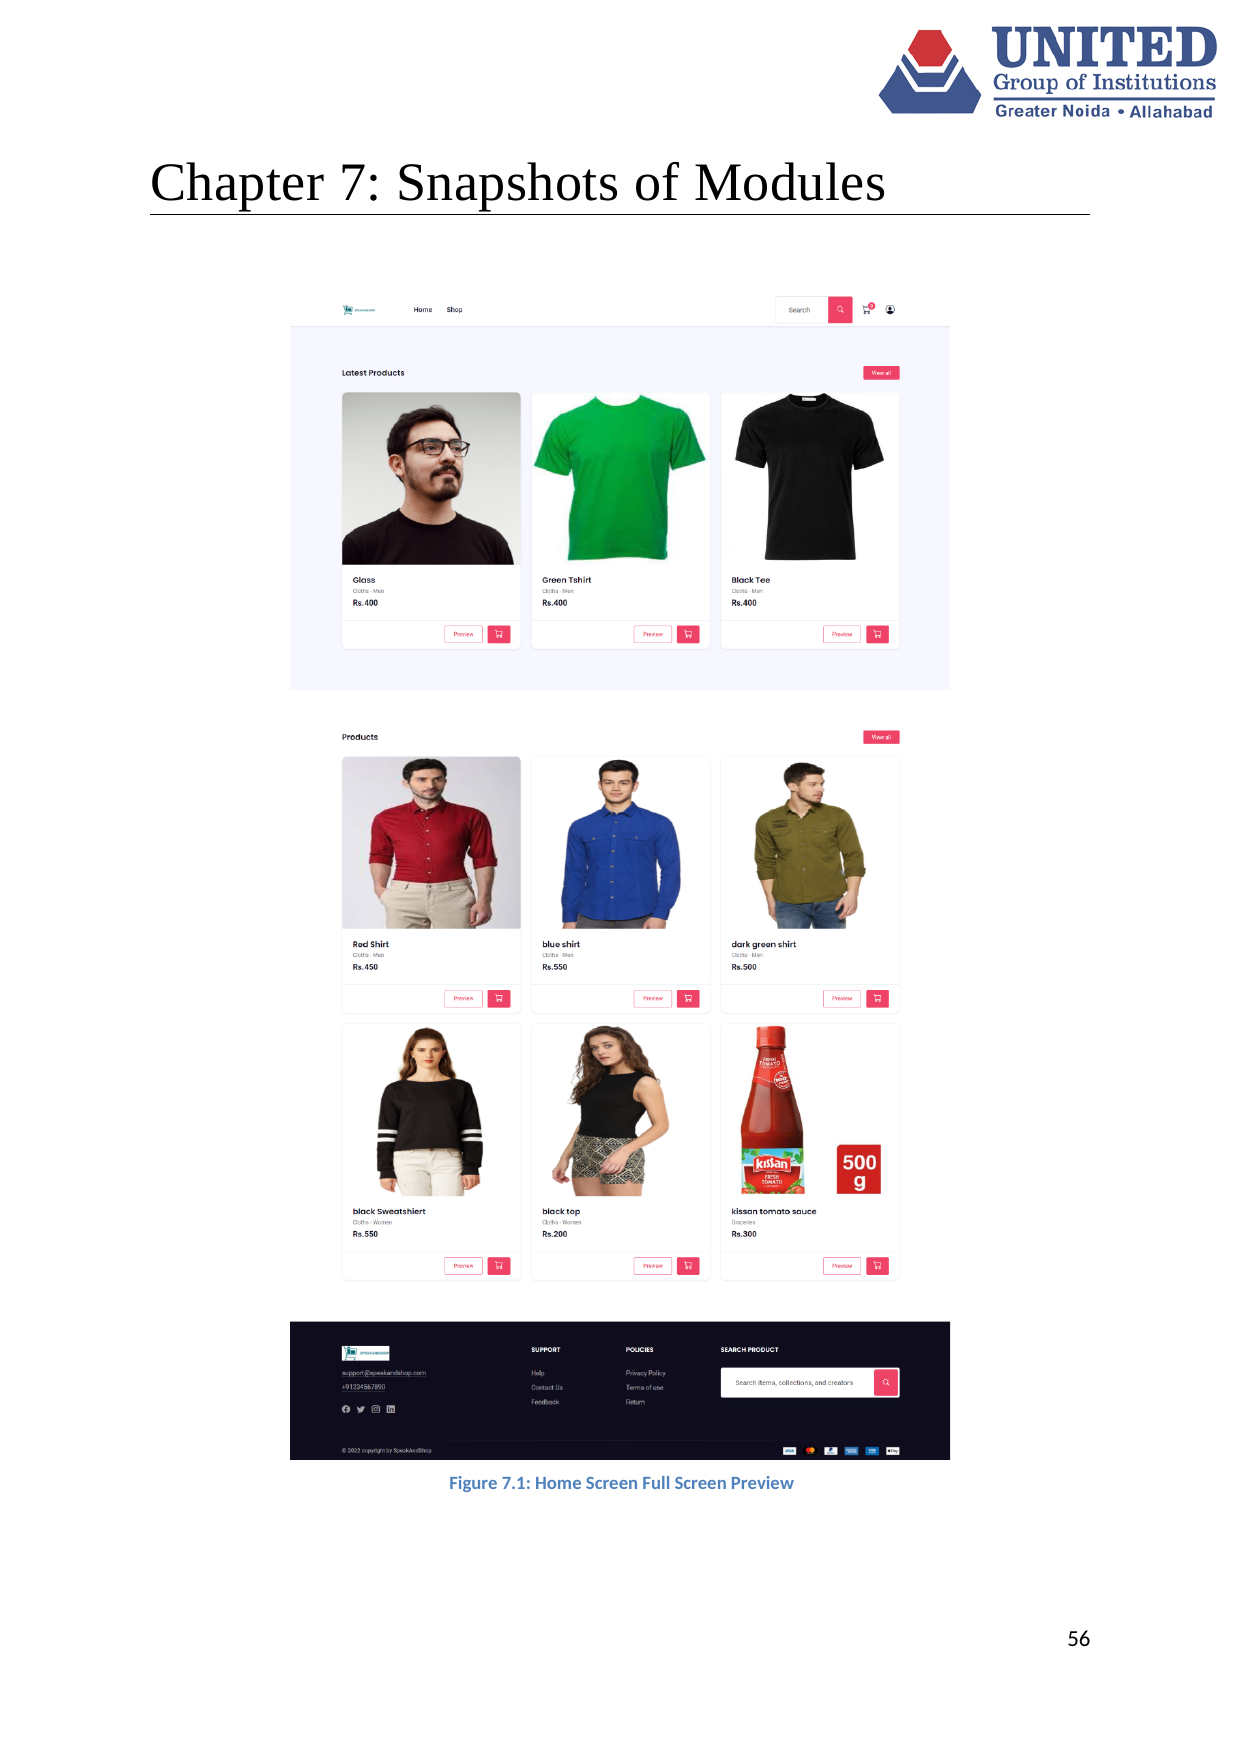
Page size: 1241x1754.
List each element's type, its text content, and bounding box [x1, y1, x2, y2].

picture [290, 294, 951, 1460]
picture [873, 20, 1218, 124]
title Chapter 7: Snapshots of Modules [150, 150, 1090, 214]
